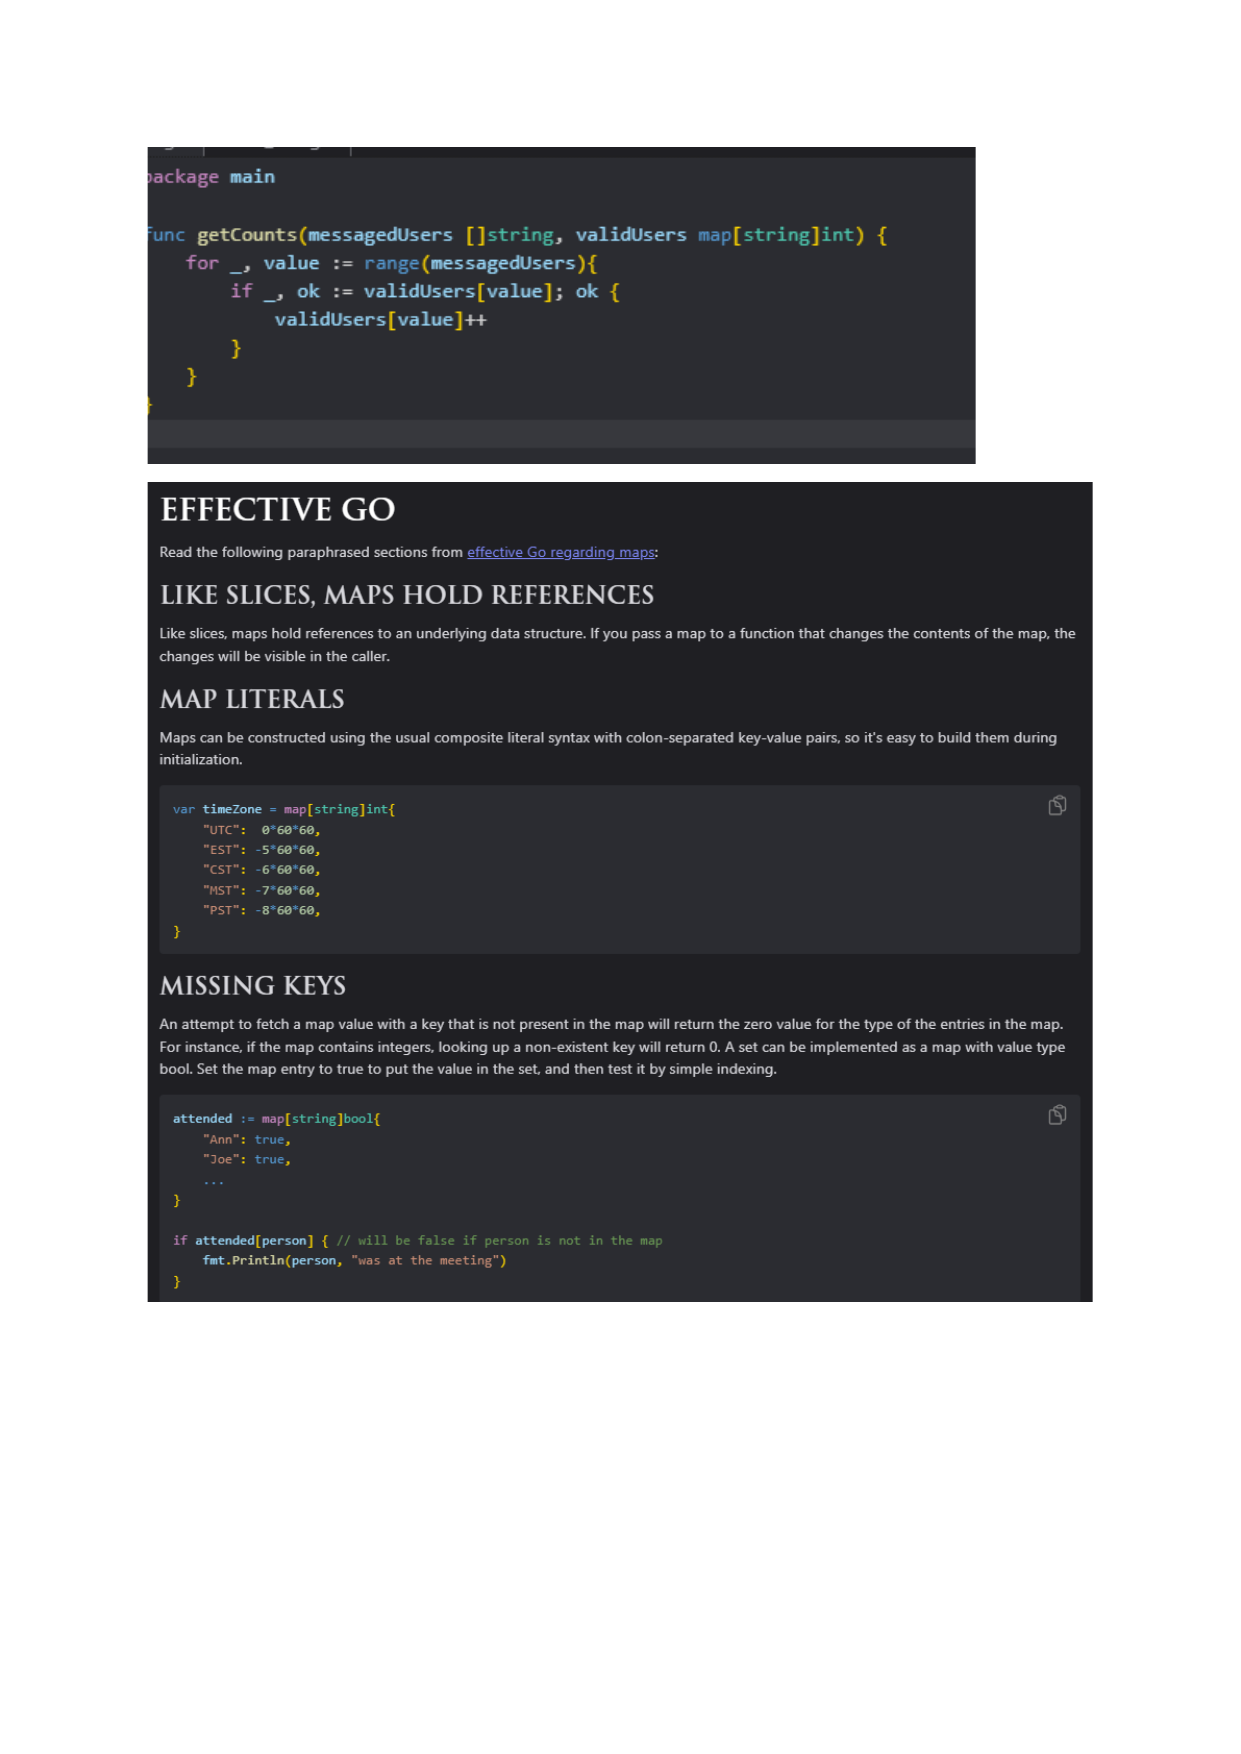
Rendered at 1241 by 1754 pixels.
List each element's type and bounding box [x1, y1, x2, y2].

picture [147, 147, 976, 464]
picture [147, 482, 1093, 1302]
